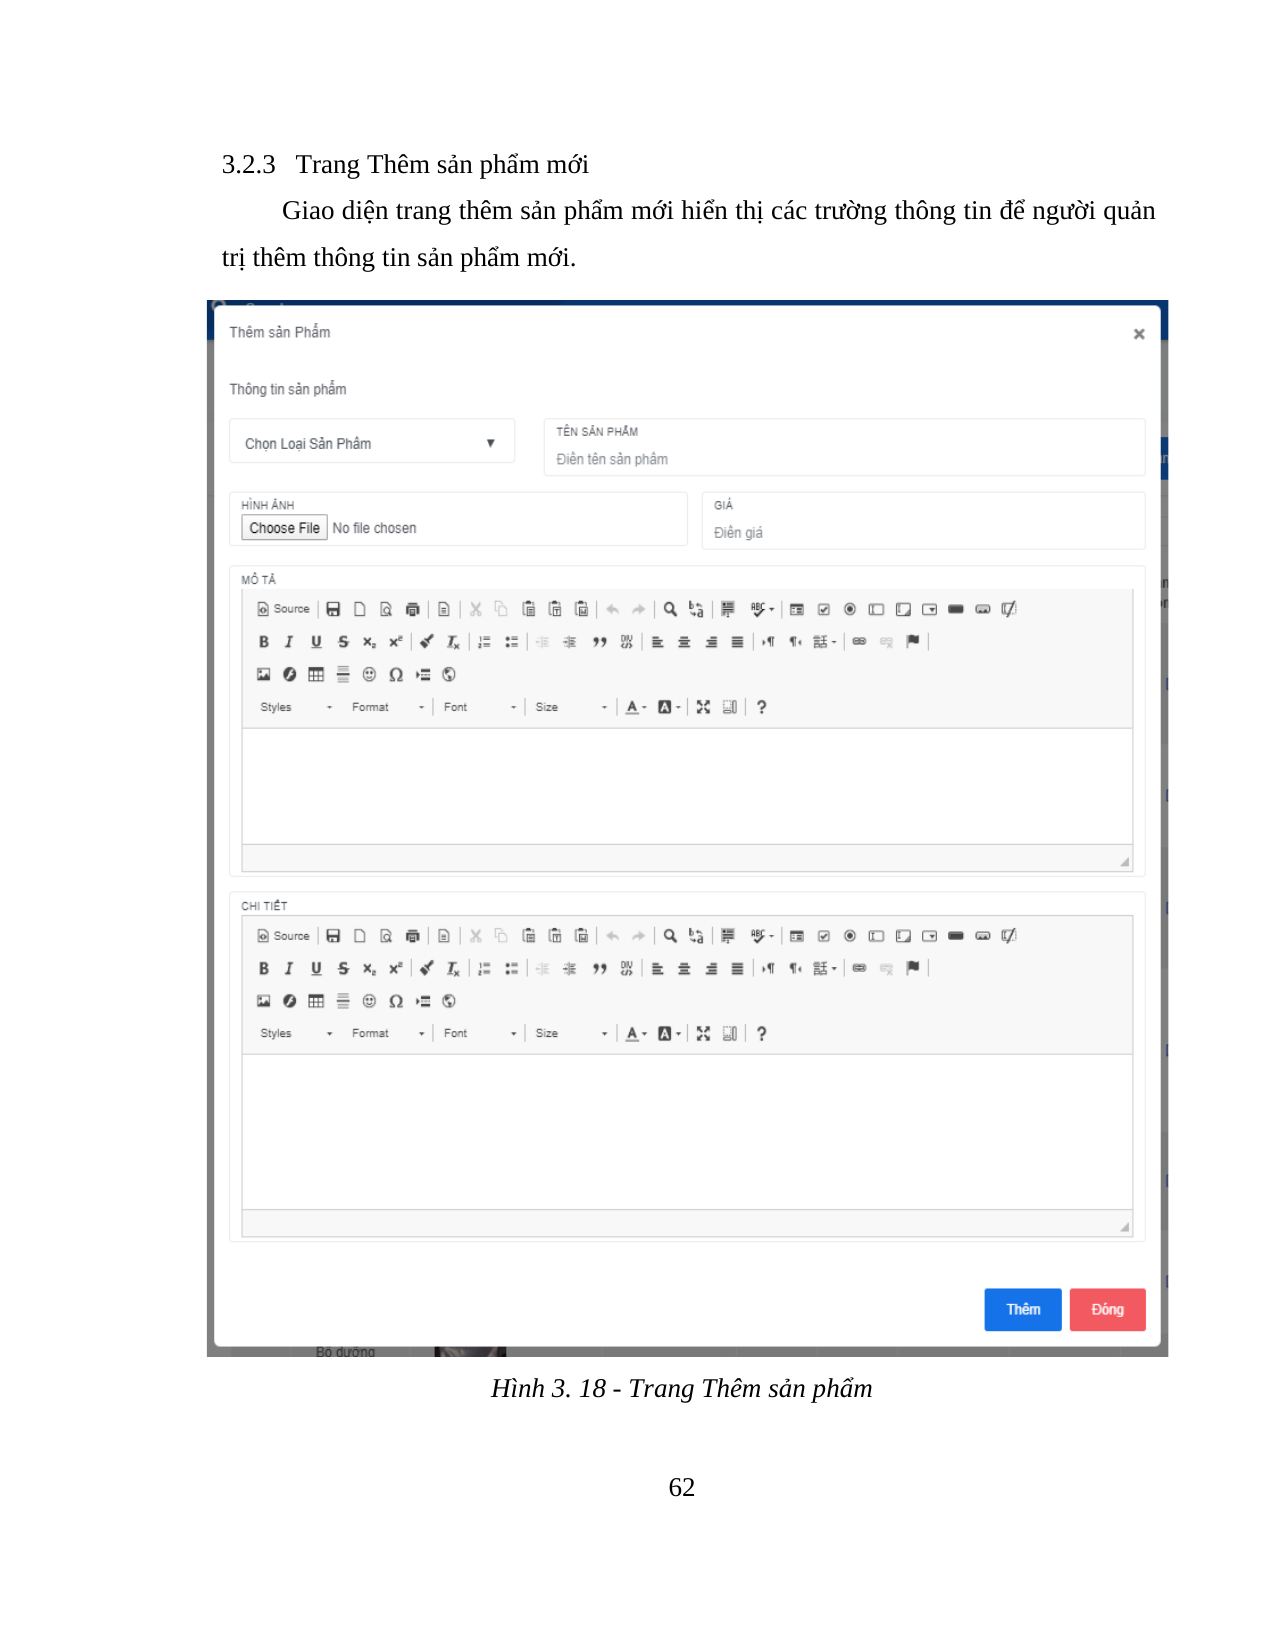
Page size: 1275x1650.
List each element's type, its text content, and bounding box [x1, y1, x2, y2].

picture [206, 300, 1169, 1357]
list Trang Thêm sản phẩm mới [222, 148, 1157, 179]
list Giao diện trang thêm sản phẩm mới hiển thị các trường thông tin để người quản trị thêm thông tin sản phẩm mới. [222, 194, 1157, 272]
list Hình 3. 18 - Trang Thêm sản phẩm [207, 1372, 1157, 1403]
